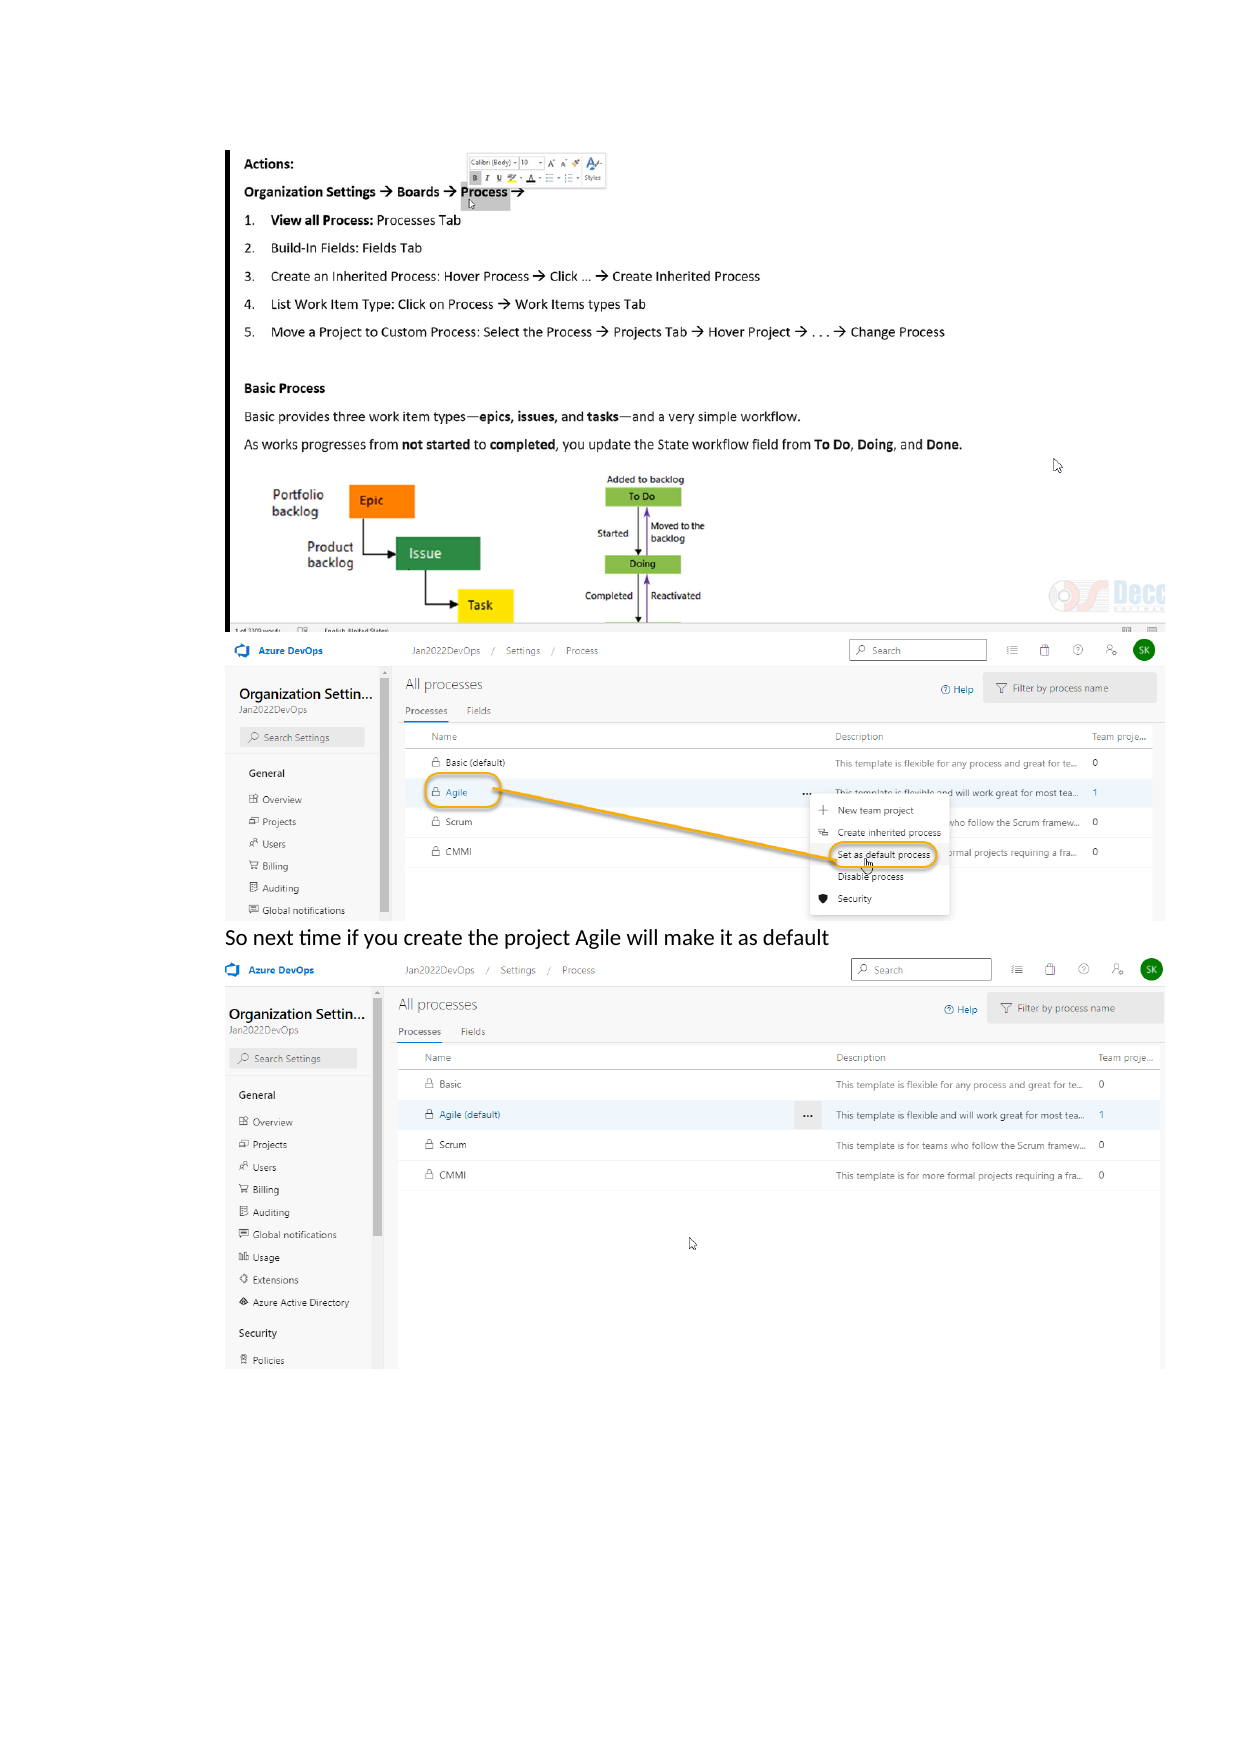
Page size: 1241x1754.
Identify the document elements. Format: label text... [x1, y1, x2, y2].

picture [225, 633, 1166, 921]
picture [225, 150, 1166, 632]
list So next time if you create the project Agile will make it as default [225, 923, 1090, 951]
picture [225, 953, 1166, 1369]
